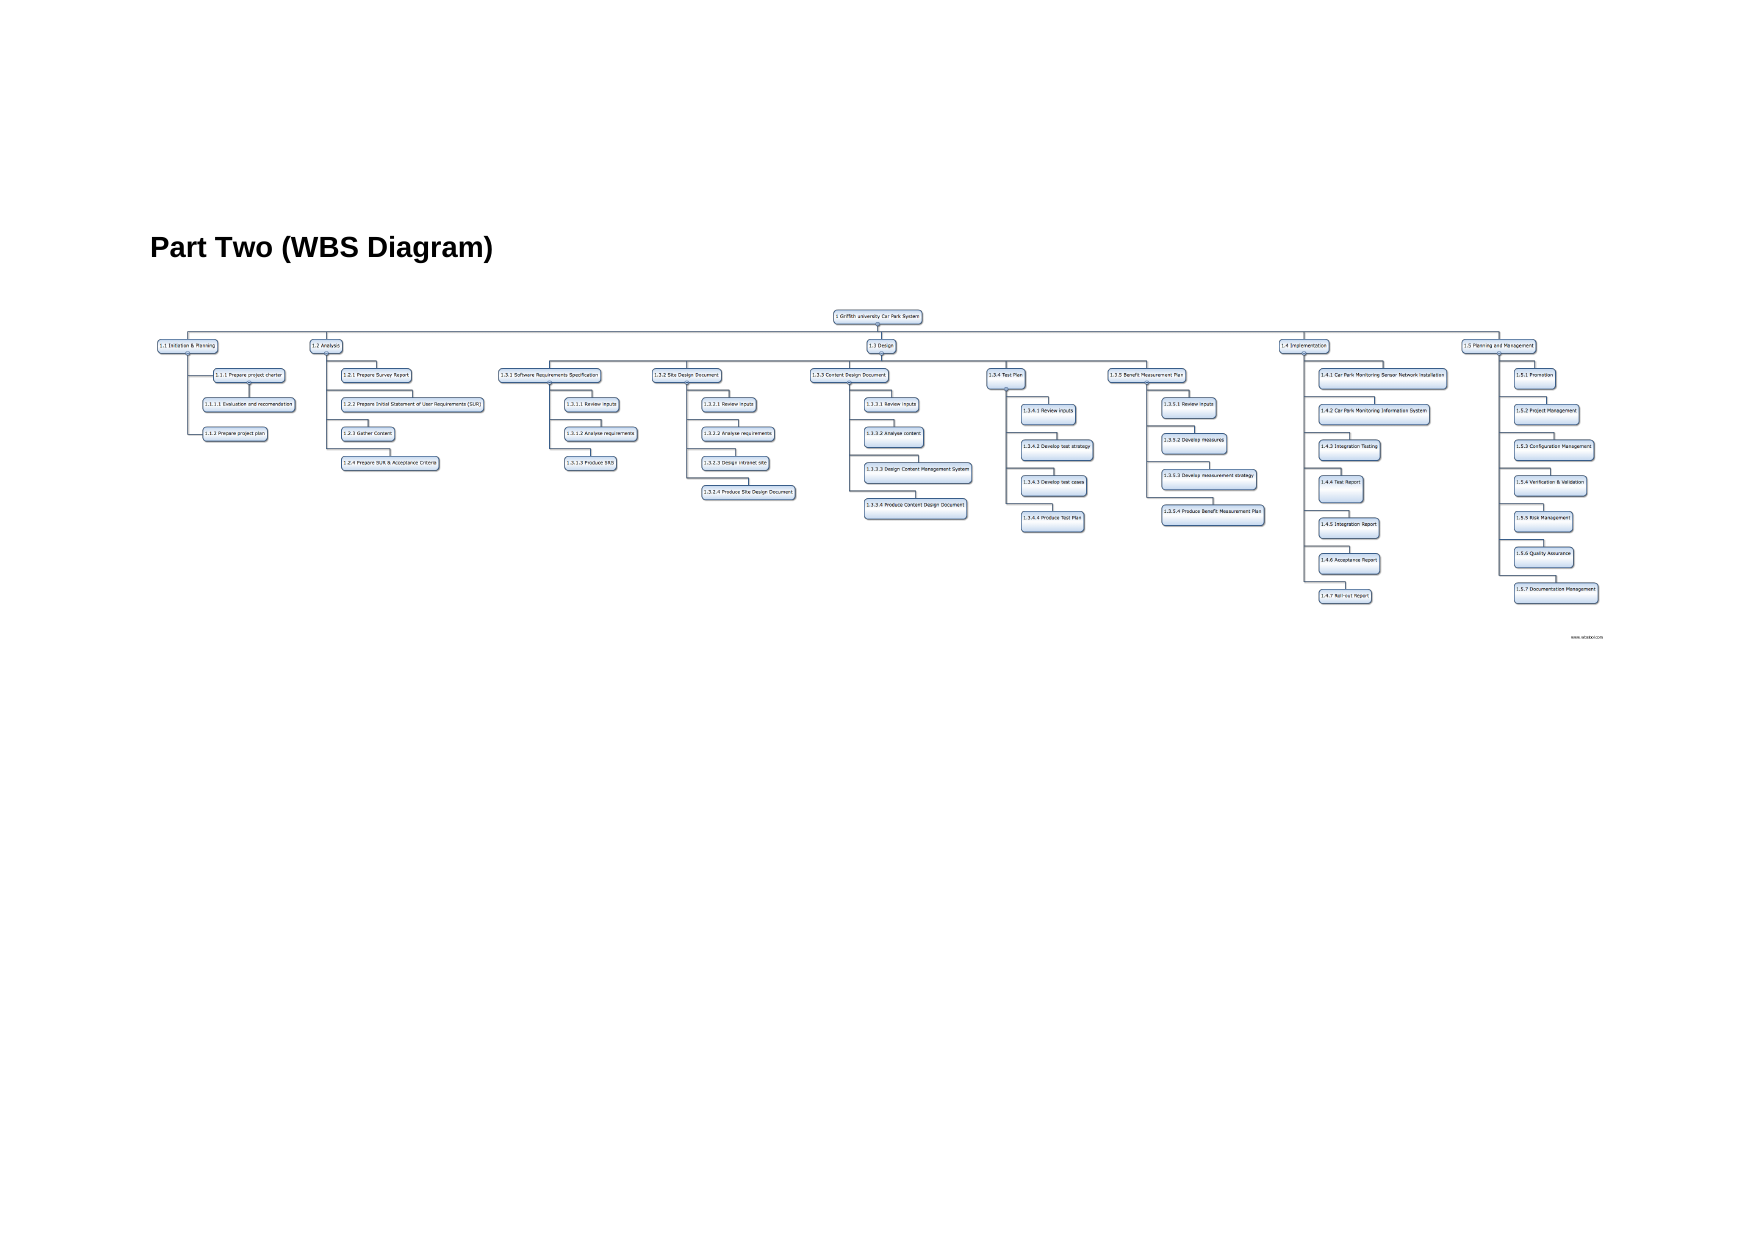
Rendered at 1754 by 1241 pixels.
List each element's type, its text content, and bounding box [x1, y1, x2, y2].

picture [150, 306, 1605, 640]
subtitle Part Two (WBS Diagram) [150, 230, 1604, 264]
